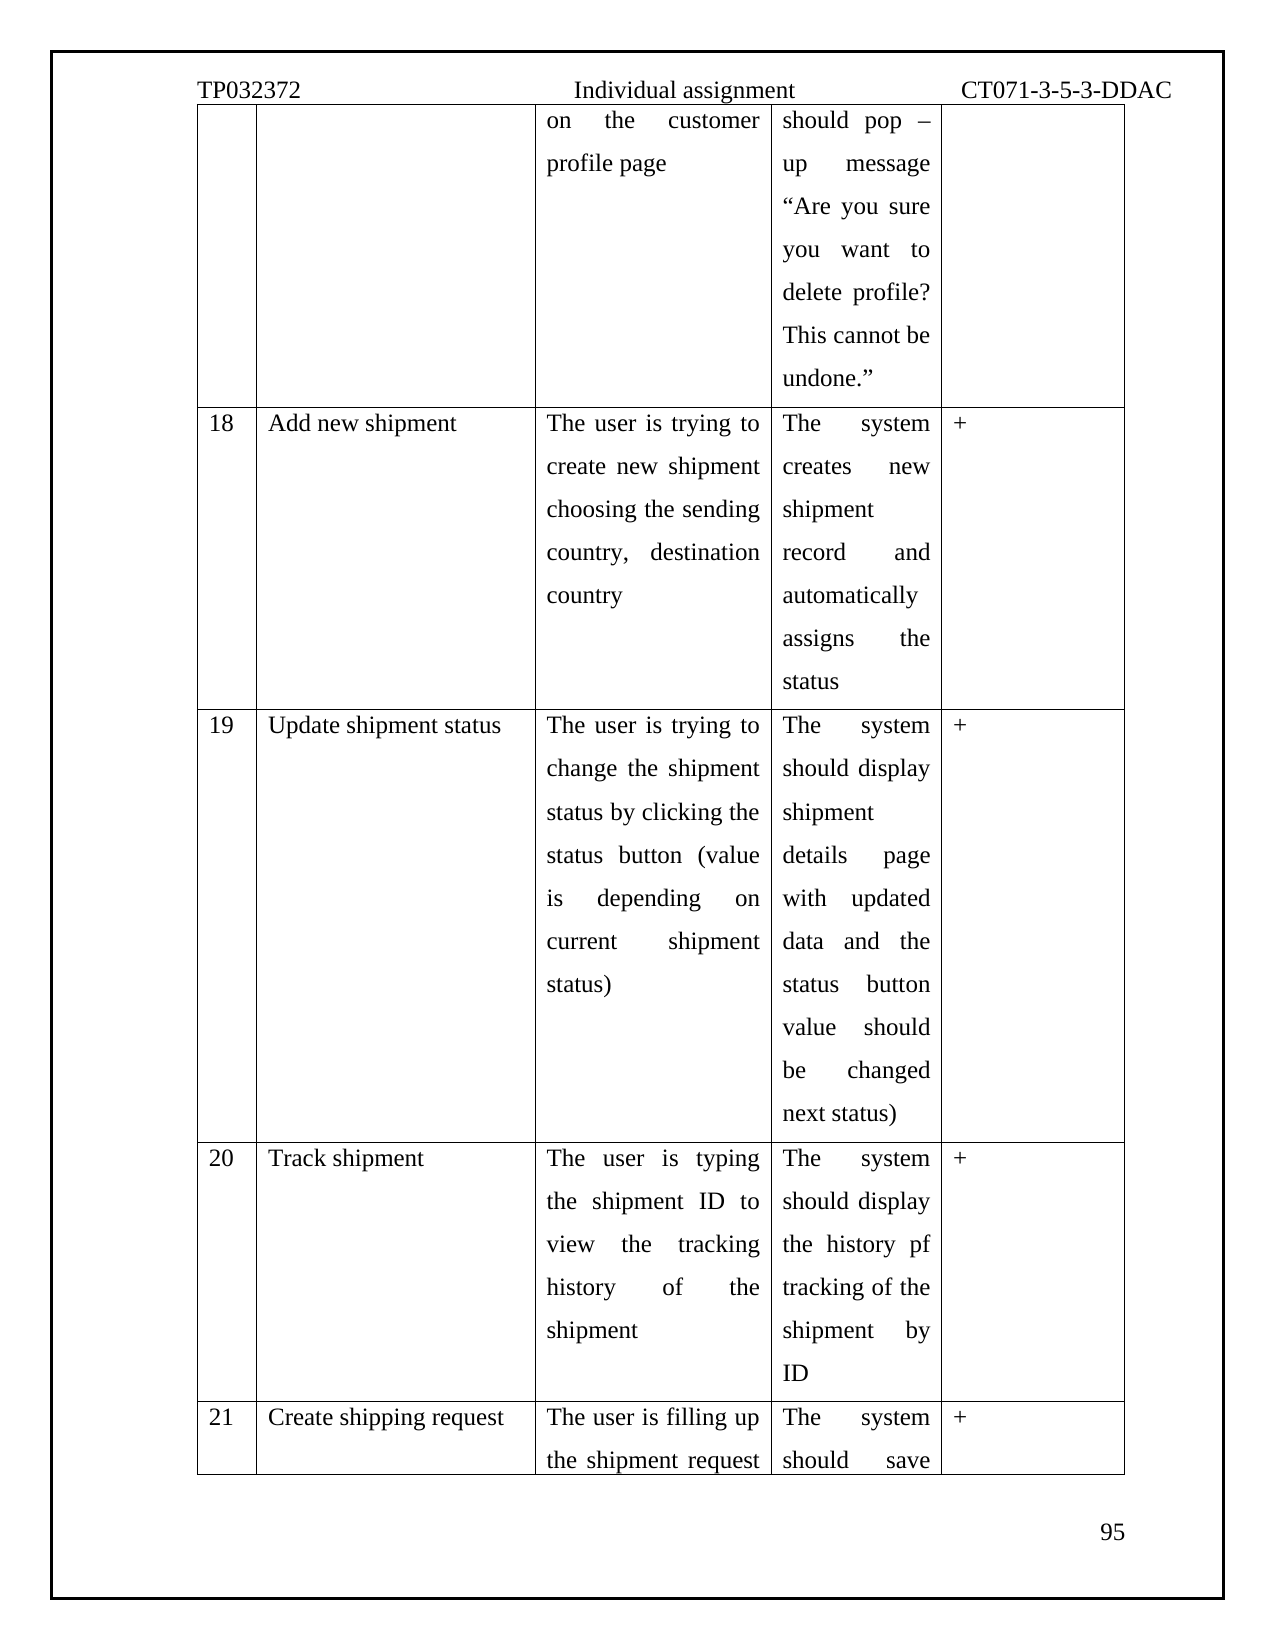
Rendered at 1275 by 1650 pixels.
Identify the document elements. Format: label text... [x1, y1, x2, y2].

table_cell The system should display shipment details page with updated data and the status button value should be changed next status) [772, 710, 941, 1142]
table_cell 18 [198, 408, 256, 709]
table_cell + [942, 710, 1124, 1142]
table_cell Add new shipment [257, 408, 535, 709]
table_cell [536, 1402, 771, 1474]
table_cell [257, 1402, 535, 1474]
table_cell 20 [198, 1143, 256, 1401]
table_cell The system creates new shipment record and automatically assigns the status [772, 408, 941, 709]
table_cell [772, 105, 941, 407]
table_cell 19 [198, 710, 256, 1142]
table_cell The user is typing the shipment ID to view the tracking history of the shipment [536, 1143, 771, 1401]
table_cell + [942, 408, 1124, 709]
table_cell + [942, 1143, 1124, 1401]
table_cell Update shipment status [257, 710, 535, 1142]
table_cell + [942, 105, 1124, 407]
table_cell The user is trying to change the shipment status by clicking the status button (value is depending on current shipment status) [536, 710, 771, 1142]
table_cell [257, 105, 535, 407]
table_cell Track shipment [257, 1143, 535, 1401]
table_cell The system should display the history pf tracking of the shipment by ID [772, 1143, 941, 1401]
table_cell + [942, 1402, 1124, 1474]
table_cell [536, 105, 771, 407]
table_cell 17 [198, 105, 256, 407]
table_cell 21 [198, 1402, 256, 1474]
table_cell The user is trying to create new shipment choosing the sending country, destination country [536, 408, 771, 709]
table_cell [772, 1402, 941, 1474]
